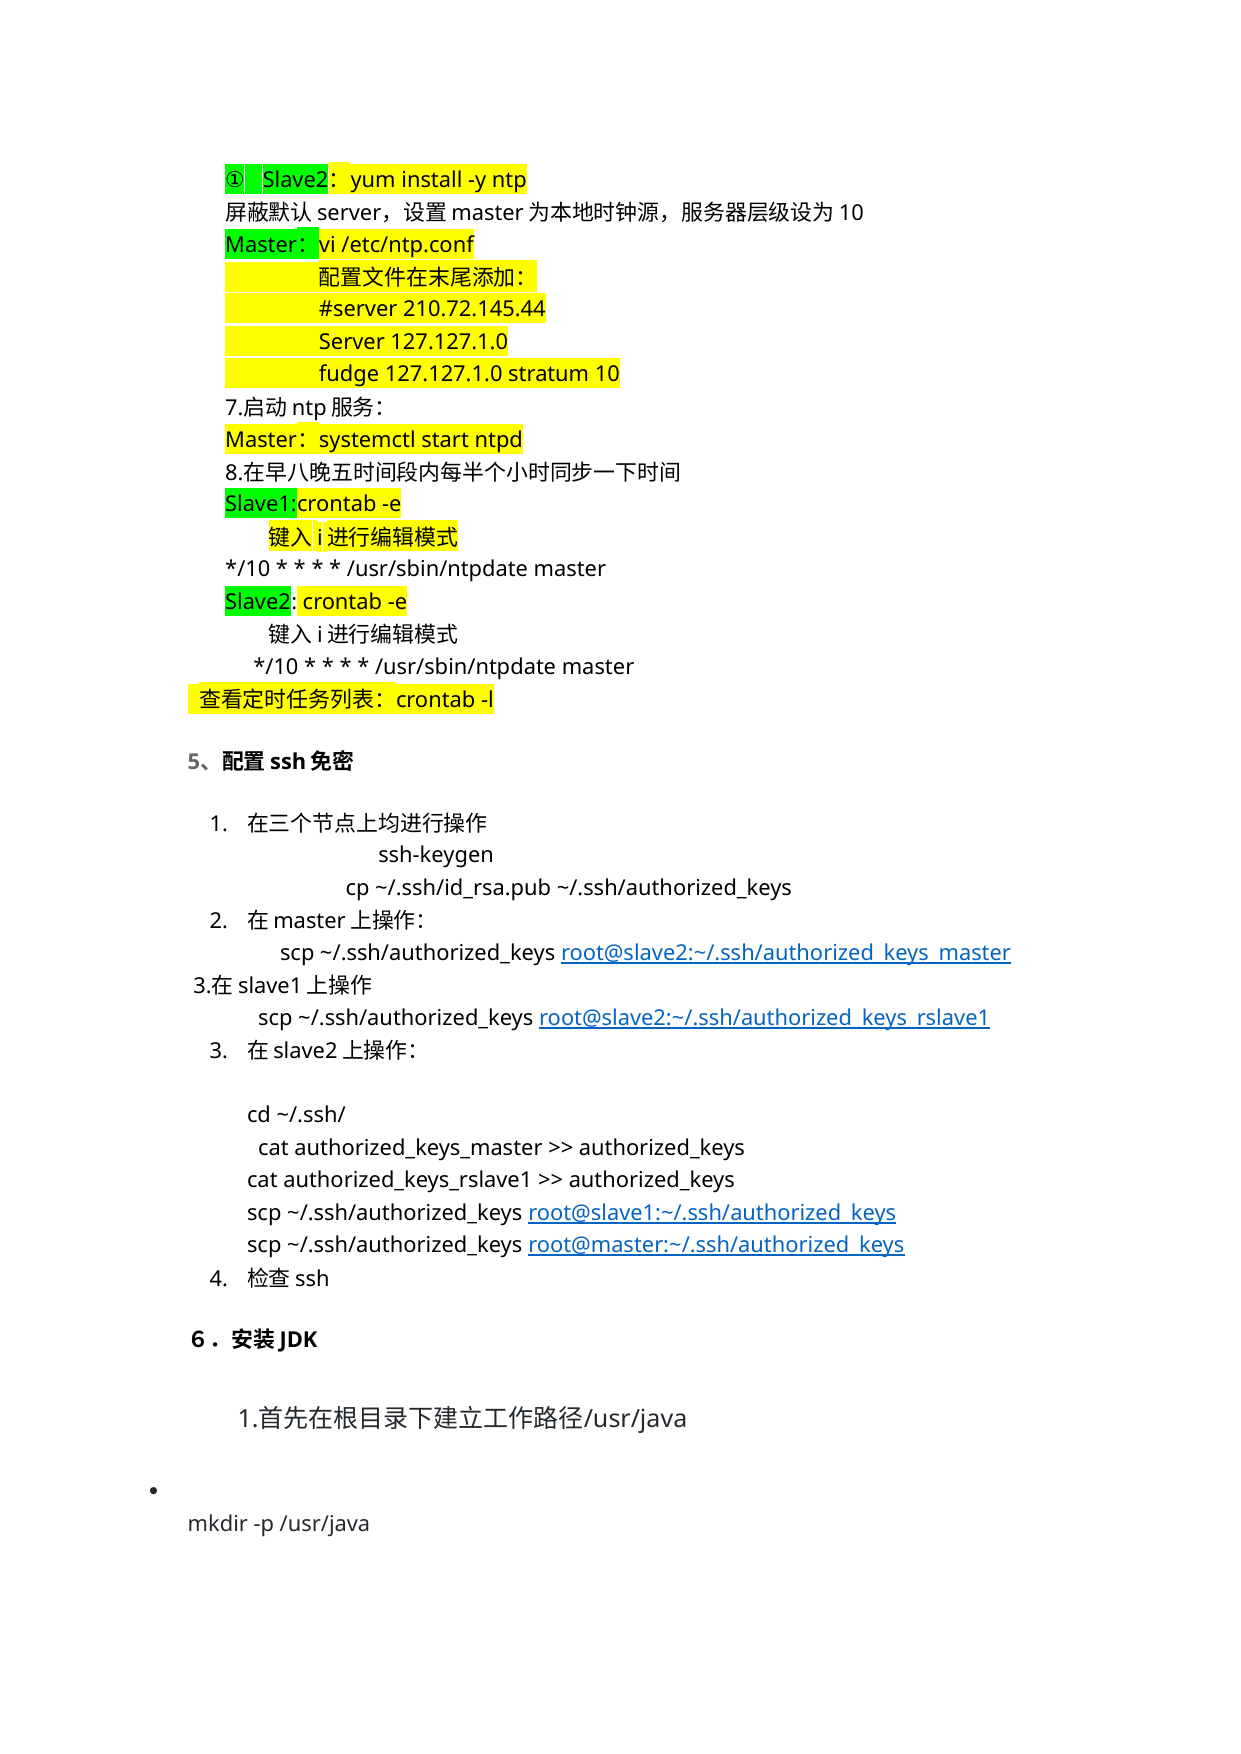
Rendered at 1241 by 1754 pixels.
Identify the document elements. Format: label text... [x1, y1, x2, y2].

text 屏蔽默认server，设置master为本地时钟源，服务器层级设为10 [225, 194, 1053, 227]
list scp ~/.ssh/authorized_keys root@master:~/.ssh/authorized_keys [247, 1228, 1053, 1260]
list scp ~/.ssh/authorized_keys root@slave2:~/.ssh/authorized_keys_rslave1 [247, 1000, 1053, 1033]
text 1.首先在根目录下建立工作路径/usr/java [187, 1384, 1053, 1449]
list 检查ssh [209, 1260, 1053, 1293]
list 在三个节点上均进行操作 [209, 805, 1053, 838]
text 7.启动ntp服务： [225, 389, 1053, 422]
text mkdir -p /usr/java [187, 1506, 1053, 1539]
text 3.在slave1上操作 [187, 968, 1053, 1000]
subtitle 5、配置ssh免密 [222, 744, 1053, 776]
list ssh-keygen [247, 838, 1053, 870]
list cp ~/.ssh/id_rsa.pub ~/.ssh/authorized_keys [247, 870, 1053, 903]
text Master：vi /etc/ntp.conf [319, 227, 1053, 259]
text 配置文件在末尾添加： [225, 259, 1053, 292]
text 8.在早八晚五时间段内每半个小时同步一下时间 [225, 454, 1053, 487]
list cat authorized_keys_rslave1 >> authorized_keys [247, 1163, 1053, 1195]
list cat authorized_keys_master >> authorized_keys [247, 1130, 1053, 1163]
list scp ~/.ssh/authorized_keys root@slave1:~/.ssh/authorized_keys [247, 1195, 1053, 1228]
subtitle ６．安装JDK [279, 1322, 1053, 1354]
text 查看定时任务列表：crontab -l [396, 682, 1053, 714]
text Master：systemctl start ntpd [319, 422, 1053, 454]
text #server 210.72.145.44 [225, 292, 1053, 324]
text Server 127.127.1.0 [225, 324, 1053, 357]
list Slave2：yum install -y ntp [350, 162, 1053, 194]
text Slave1:crontab -e [225, 487, 1053, 519]
list scp ~/.ssh/authorized_keys root@slave2:~/.ssh/authorized_keys_master [247, 935, 1053, 968]
text */10 * * * * /usr/sbin/ntpdate master [225, 552, 1053, 584]
text 键入i进行编辑模式 [225, 519, 1053, 552]
list cd ~/.ssh/ [247, 1098, 1053, 1130]
text Slave2: crontab -e [225, 584, 1053, 617]
list 在slave2上操作： [209, 1033, 1053, 1065]
text */10 * * * * /usr/sbin/ntpdate master [187, 649, 1053, 682]
text fudge 127.127.1.0 stratum 10 [225, 357, 1053, 389]
list 在master上操作： [209, 903, 1053, 935]
text 键入i进行编辑模式 [225, 617, 1053, 649]
